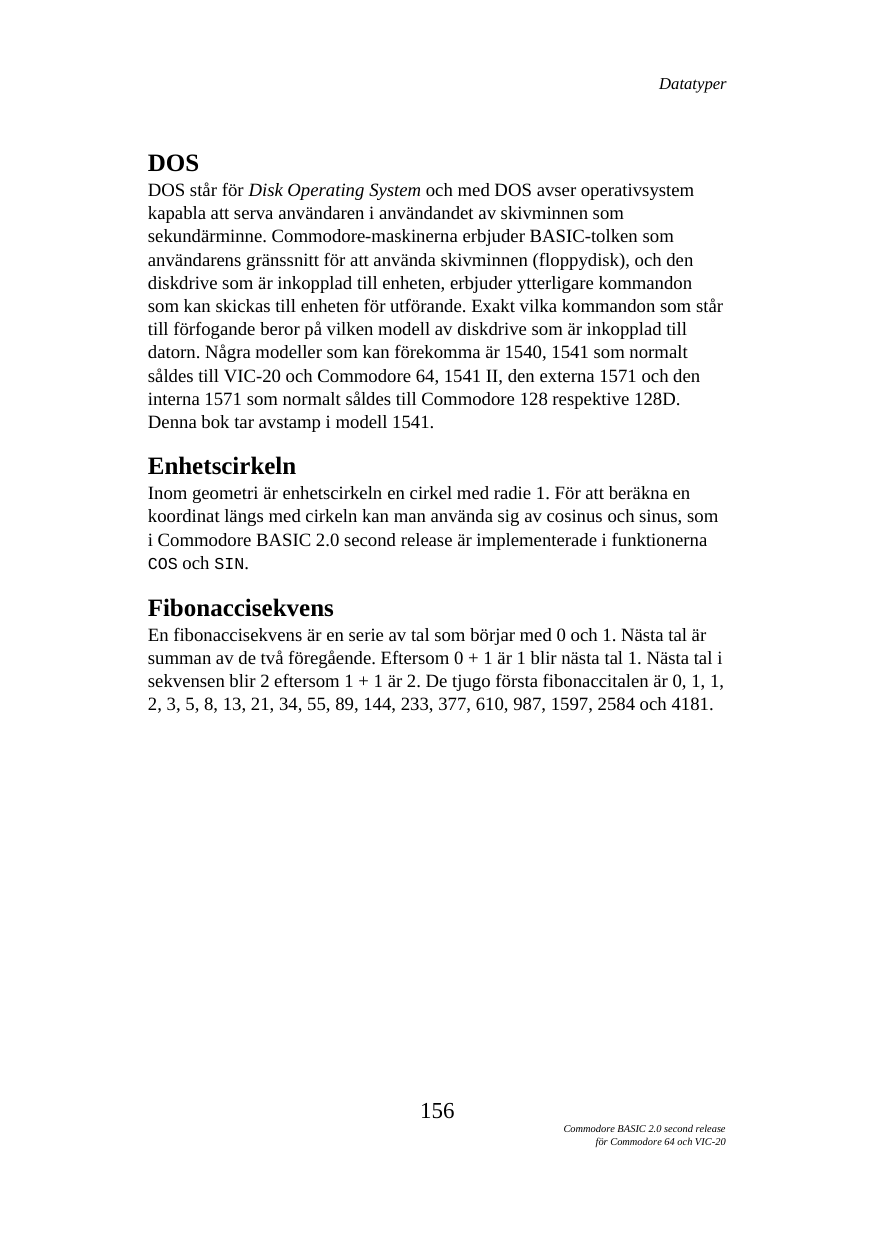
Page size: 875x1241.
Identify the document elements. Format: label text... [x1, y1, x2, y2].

text DOS står för Disk Operating System och med DOS avser operativsystem kapabla att serva användaren i användandet av skivminnen som sekundärminne. Commodore-maskinerna erbjuder BASIC-tolken som användarens gränssnitt för att använda skivminnen (floppydisk), och den diskdrive som är inkopplad till enheten, erbjuder ytterligare kommandon som kan skickas till enheten för utförande. Exakt vilka kommandon som står till förfogande beror på vilken modell av diskdrive som är inkopplad till datorn. Några modeller som kan förekomma är 1540, 1541 som normalt såldes till VIC-20 och Commodore 64, 1541 II, den externa 1571 och den interna 1571 som normalt såldes till Commodore 128 respektive 128D. Denna bok tar avstamp i modell 1541. [148, 179, 726, 433]
subtitle Enhetscirkeln [148, 451, 726, 480]
text En fibonaccisekvens är en serie av tal som börjar med 0 och 1. Nästa tal är summan av de två föregående. Eftersom 0 + 1 är 1 blir nästa tal 1. Nästa tal i sekvensen blir 2 eftersom 1 + 1 är 2. De tjugo första fibonaccitalen är 0, 1, 1, 2, 3, 5, 8, 13, 21, 34, 55, 89, 144, 233, 377, 610, 987, 1597, 2584 och 4181. [148, 624, 726, 715]
subtitle Fibonaccisekvens [148, 593, 726, 621]
subtitle DOS [148, 148, 726, 176]
text Inom geometri är enhetscirkeln en cirkel med radie 1. För att beräkna en koordinat längs med cirkeln kan man använda sig av cosinus och sinus, som i Commodore BASIC 2.0 second release är implementerade i funktionerna COS och SIN. [148, 482, 726, 574]
